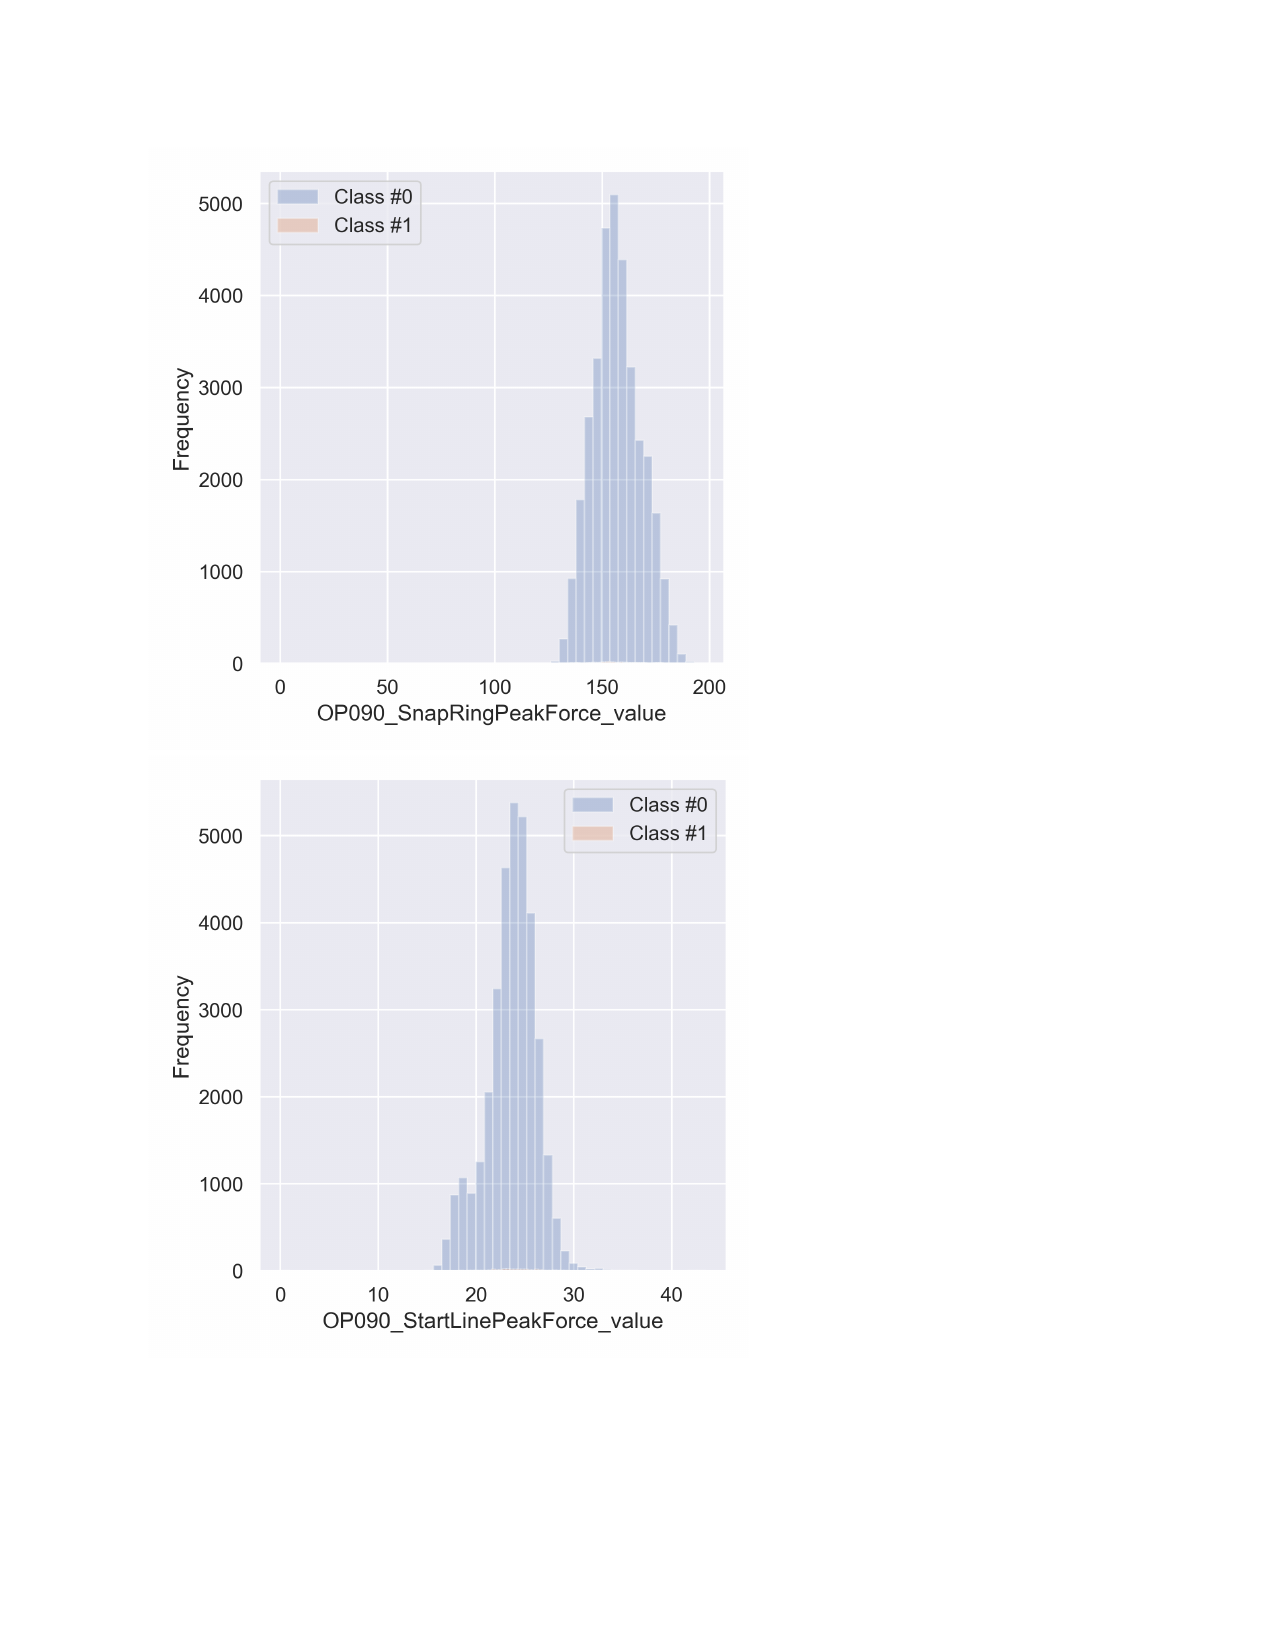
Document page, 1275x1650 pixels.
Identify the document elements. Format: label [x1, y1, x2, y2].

picture [147, 147, 750, 750]
picture [147, 755, 750, 1358]
